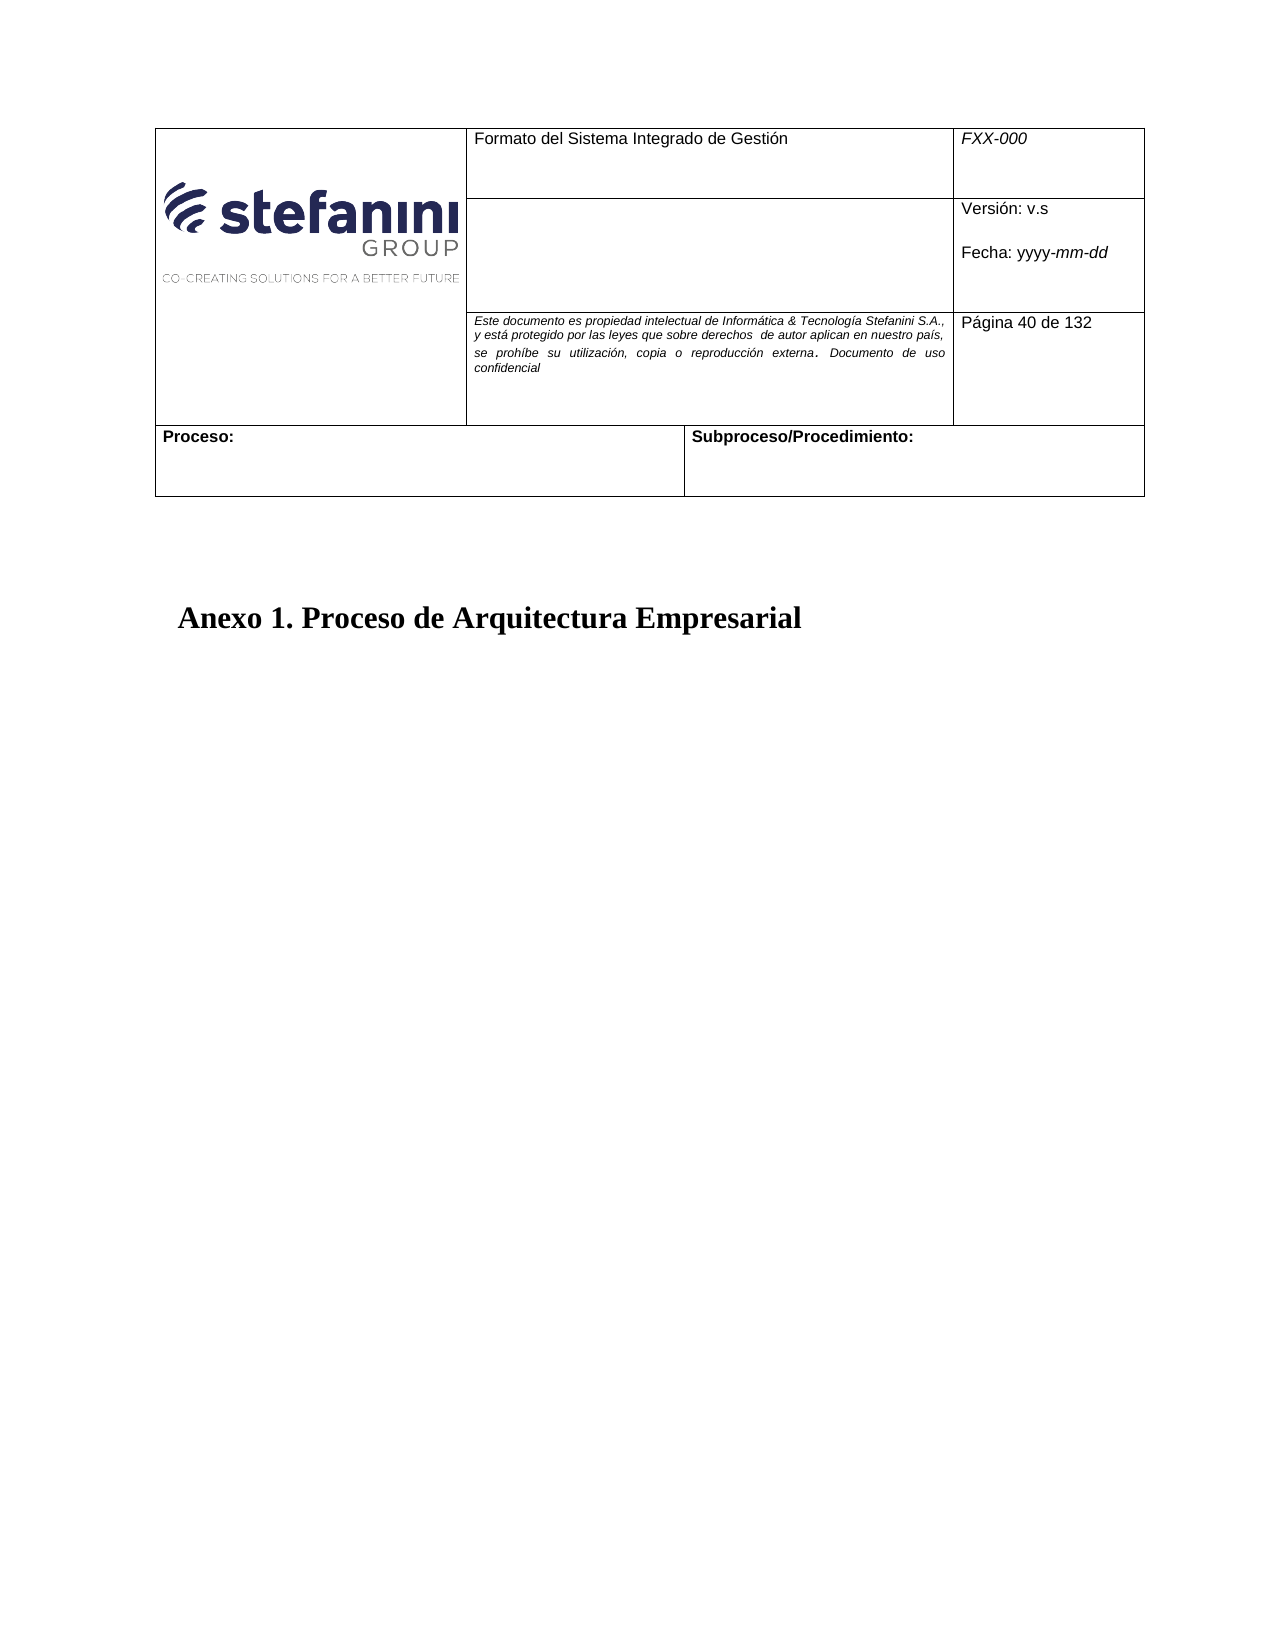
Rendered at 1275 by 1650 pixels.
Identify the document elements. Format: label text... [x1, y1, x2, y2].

subtitle Anexo 1. Proceso de Arquitectura Empresarial [177, 599, 1098, 635]
picture [162, 182, 460, 286]
